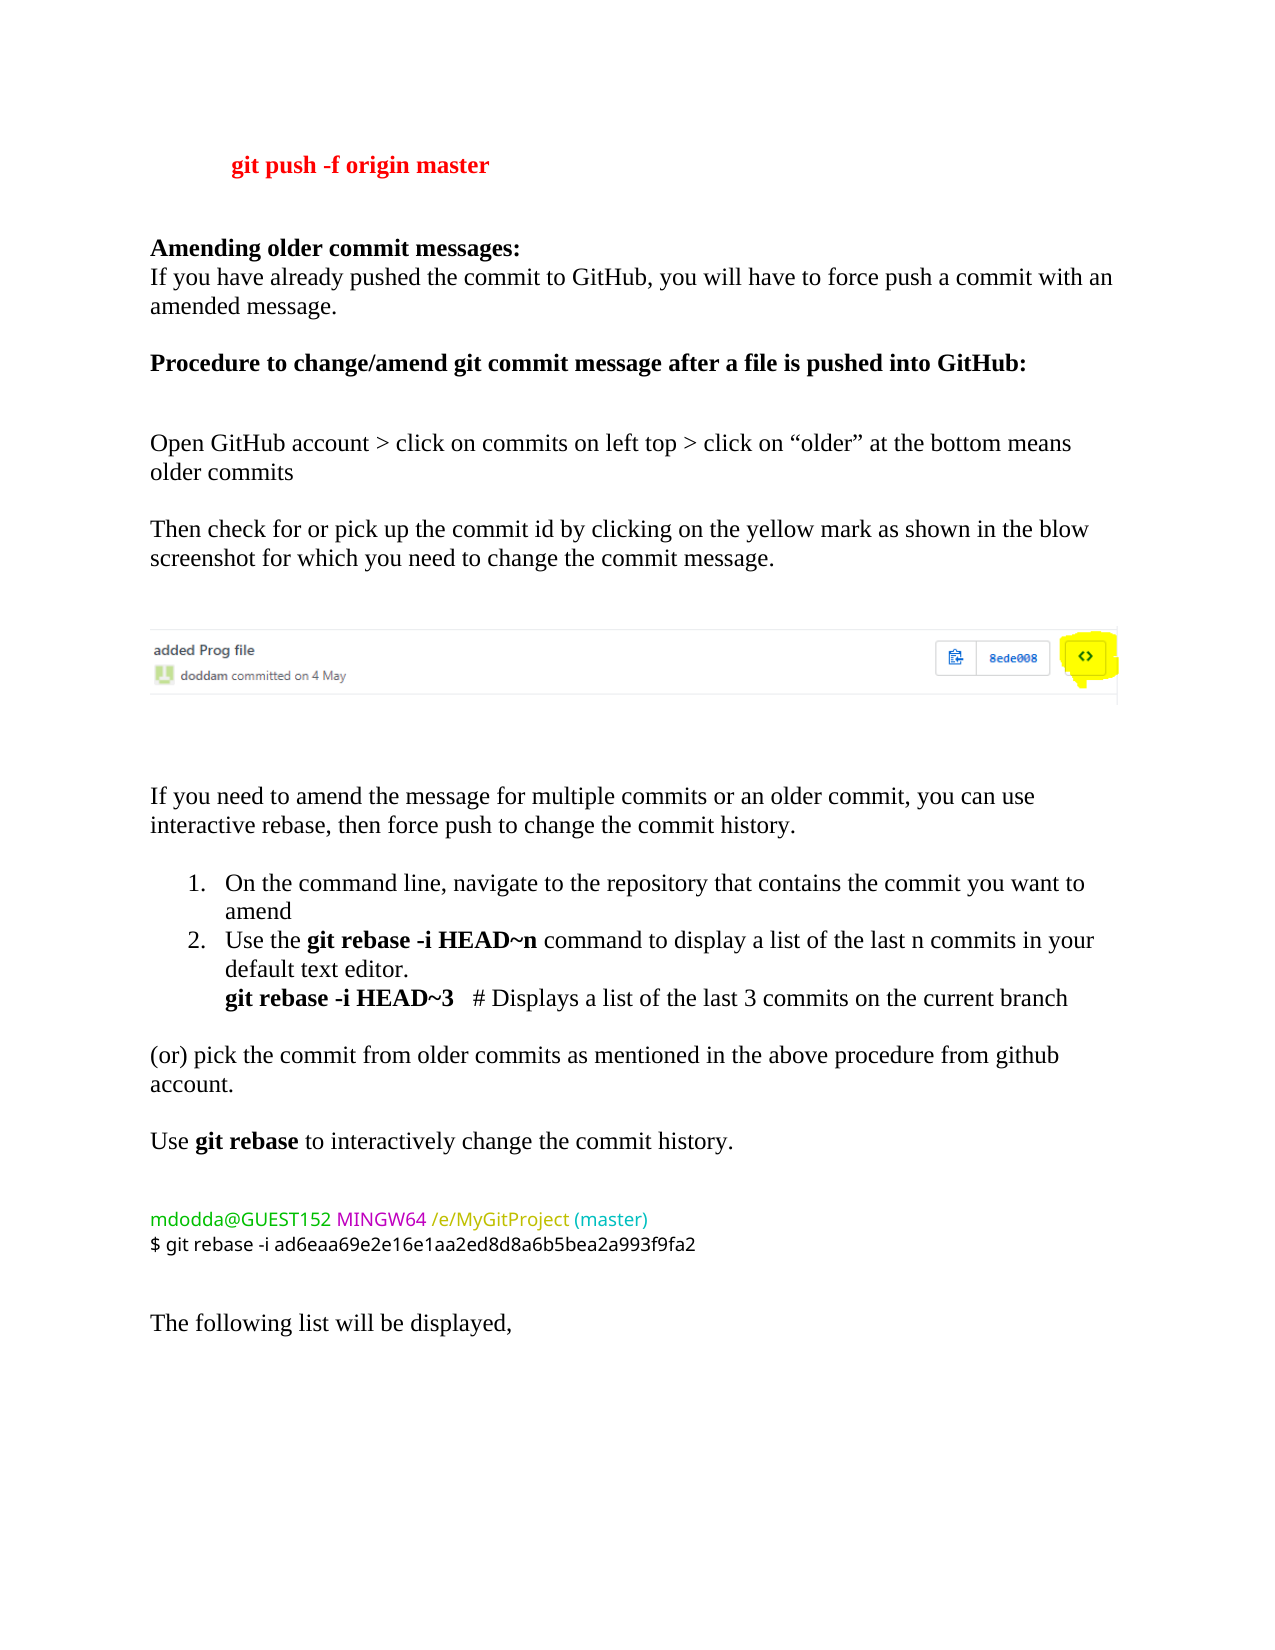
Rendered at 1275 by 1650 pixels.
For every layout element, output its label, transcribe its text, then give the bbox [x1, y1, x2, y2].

subtitle If you have already pushed the commit to GitHub, you will have to force push a commit with an amended message. [150, 262, 1125, 320]
text Open GitHub account > click on commits on left top > click on “older” at the bottom means older commits [150, 428, 1125, 486]
picture [150, 626, 1125, 705]
subtitle Procedure to change/amend git commit message after a file is pushed into GitHub: [150, 348, 1125, 377]
list On the command line, navigate to the repository that contains the commit you want to amend [187, 868, 1125, 925]
text $ git rebase -i ad6eaa69e2e16e1aa2ed8d8a6b5bea2a993f9fa2 [150, 1232, 1125, 1257]
text Use git rebase to interactively change the commit history. [150, 1126, 1125, 1155]
text Then check for or pick up the commit id by clicking on the yellow mark as shown in the blow screenshot for which you need to change the commit message. [150, 514, 1125, 572]
text (or) pick the commit from older commits as mentioned in the above procedure from github account. [150, 1040, 1125, 1098]
text If you need to amend the message for multiple commits or an older commit, you can use interactive rebase, then force push to change the commit history. [150, 781, 1125, 839]
text git rebase -i HEAD~3 # Displays a list of the last 3 commits on the current branch [187, 983, 1125, 1011]
text git push -f origin master [150, 150, 1125, 179]
subtitle Amending older commit messages: [150, 233, 1125, 262]
list Use the git rebase -i HEAD~n command to display a list of the last n commits in your default text editor. [187, 925, 1125, 983]
text The following list will be displayed, [150, 1308, 1125, 1337]
text mdodda@GUEST152 MINGW64 /e/MyGitProject (master) [150, 1206, 1125, 1232]
